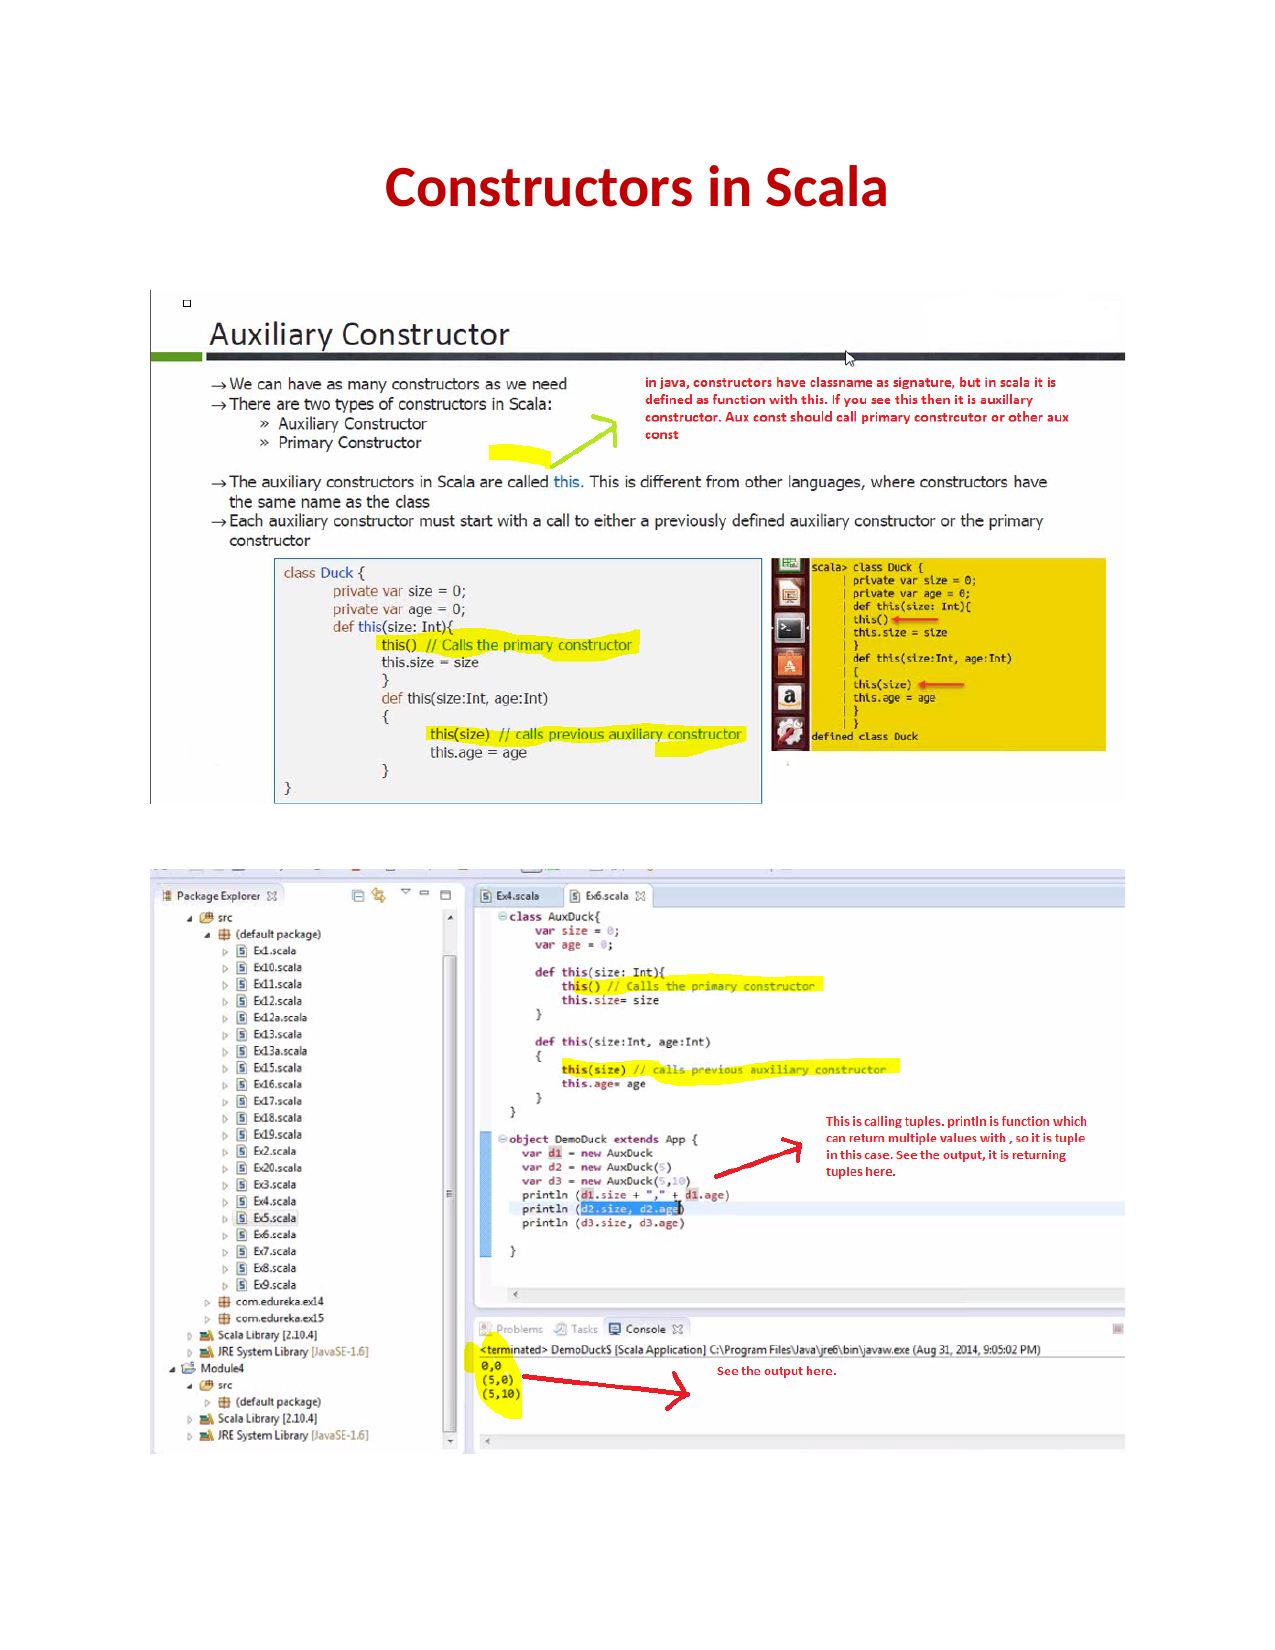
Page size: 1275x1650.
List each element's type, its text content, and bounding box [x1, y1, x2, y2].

picture [150, 869, 1125, 1454]
text Constructors in Scala [150, 150, 1125, 221]
picture [150, 290, 1125, 804]
